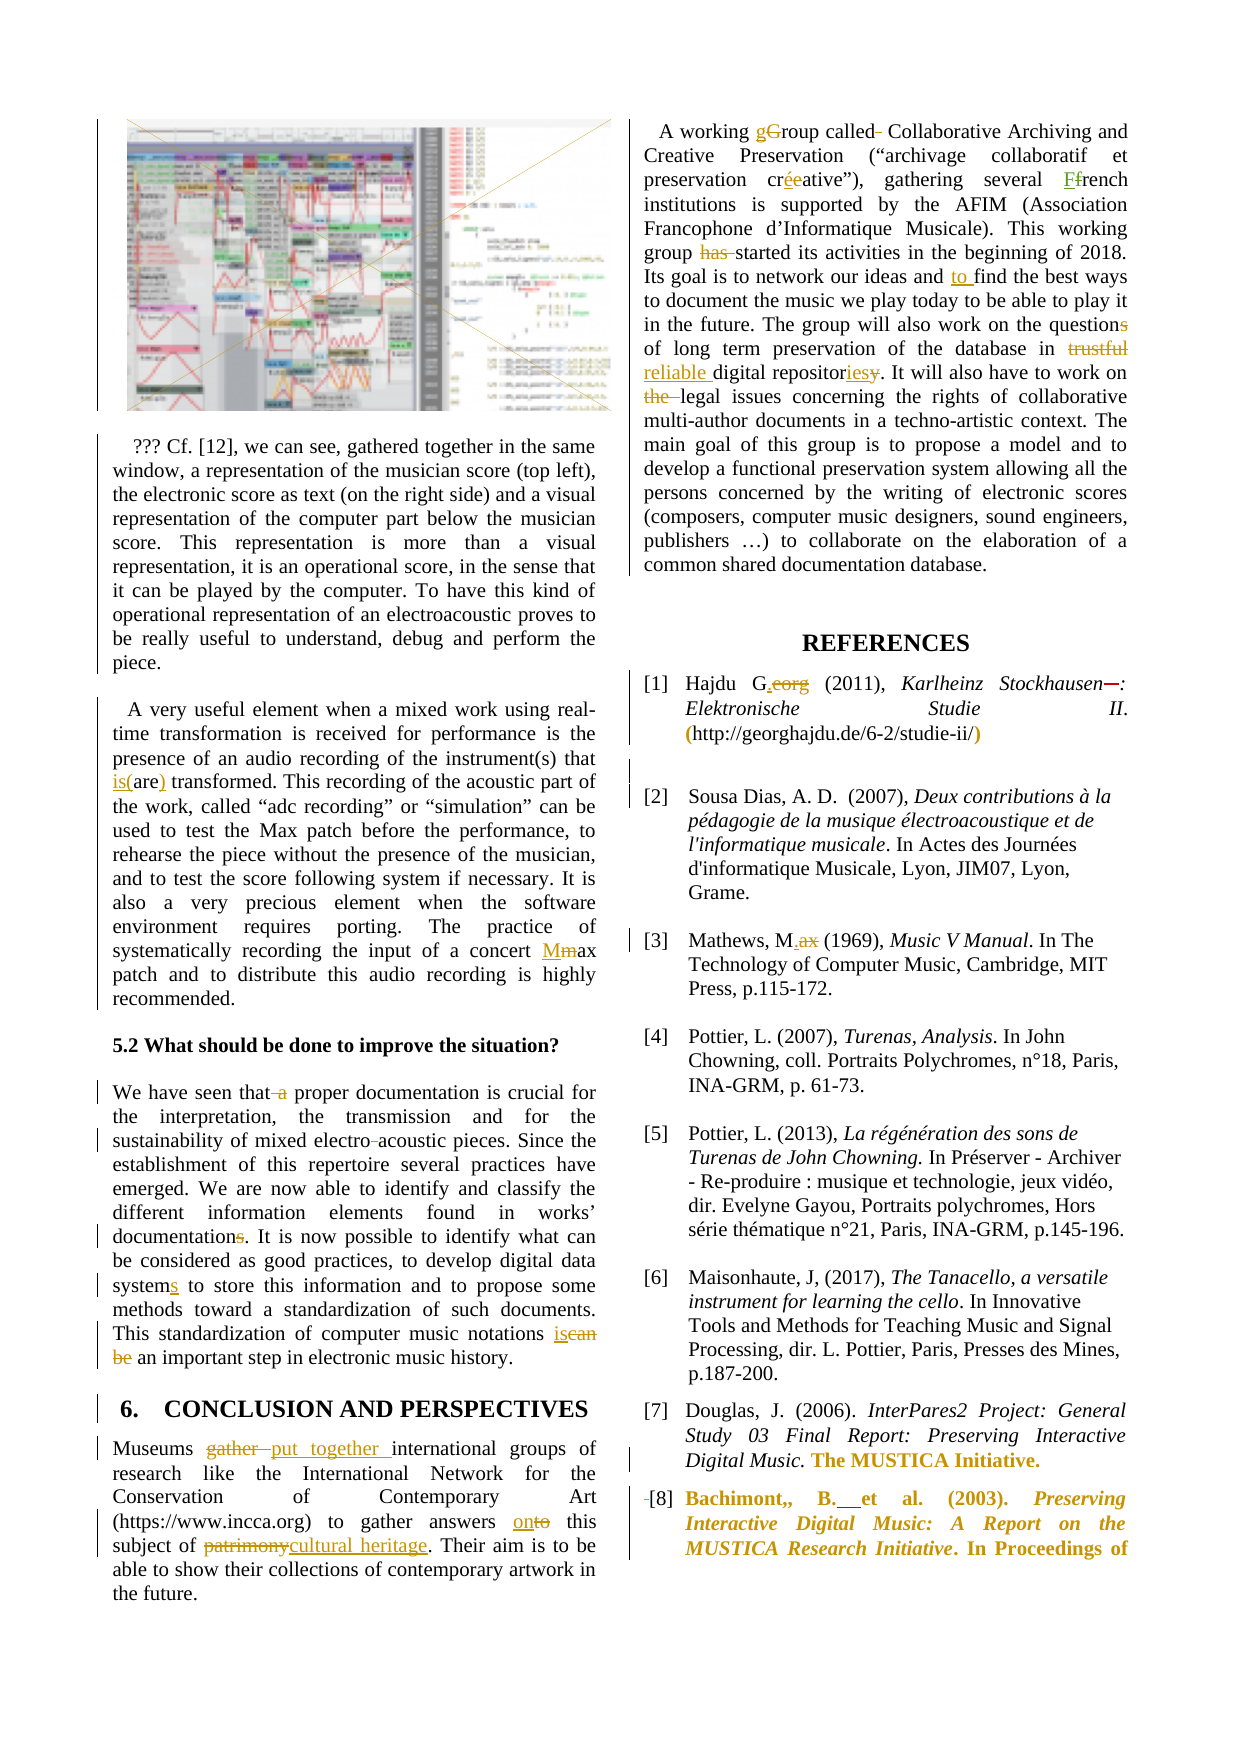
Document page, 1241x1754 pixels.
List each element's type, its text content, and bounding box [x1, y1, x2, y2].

picture [129, 119, 609, 264]
picture [127, 121, 367, 409]
picture [129, 266, 609, 411]
text 5.2 What should be done to improve the situation? [112, 1033, 596, 1057]
text [1] Hajdu G (2011), Karlheinz Stockhausen: Elektronische Studie II. (http://georghajdu.de/6-2/studie-ii/) [644, 670, 1128, 745]
text Museums international groups of research like the International Network for the Conservation of Contemporary Art (https://www.incca.org) to gather answers this subject of . Their aim is to be able to show their collections of contemporary artwork in the future. [112, 1436, 596, 1605]
text This representation is more than a visual representation, it is an operational score, in the sense that it can be played by the computer. To have this kind of operational representation of an electroacoustic proves to be really useful to understand, debug and perform the piece. [112, 434, 596, 674]
text A very useful element when a mixed work using real-time transformation is received for performance is the presence of an audio recording of the instrument(s) that are transformed. This recording of the acoustic part of the work, called “adc recording” or “simulation” can be used to test the Max patch before the performance, to rehearse the piece without the presence of the musician, and to test the score following system if necessary. It is also a very precious element when the software environment requires porting. The practice of systematically recording the input of a concert ax patch and to distribute this audio recording is highly recommended. [112, 697, 596, 1010]
text [4] Pottier, L. (2007), Turenas, Analysis. In John Chowning, coll. Portraits Polychromes, n°18, Paris, INA-GRM, p. 61-73. [644, 1024, 1128, 1097]
text [2] Sousa Dias, A. D. (2007), Deux contributions à la pédagogie de la musique électroacoustique et de l'informatique musicale. In Actes des Journées d'informatique Musicale, Lyon, JIM07, Lyon, Grame. [644, 784, 1128, 904]
picture [371, 120, 612, 410]
text [5] Pottier, L. (2013), La régénération des sons de Turenas de John Chowning. In Préserver - Archiver - Re-produire : musique et technologie, jeux vidéo, dir. Evelyne Gayou, Portraits polychromes, Hors série thématique n°21, Paris, INA-GRM, p.145-196. [644, 1121, 1128, 1241]
text [6] Maisonhaute, J, (2017), The Tanacello, a versatile instrument for learning the cello. In Innovative Tools and Methods for Teaching Music and Signal Processing, dir. L. Pottier, Paris, Presses des Mines, p.187-200. [644, 1265, 1128, 1385]
text [3] Mathews, M (1969), Music V Manual. In The Technology of Computer Music, Cambridge, MIT Press, p.115-172. [644, 928, 1128, 1000]
text We have seen that proper documentation is crucial for the interpretation, the transmission and for the sustainability of mixed electroacoustic pieces. Since the establishment of this repertoire several practices have emerged. We are now able to identify and classify the different information elements found in works’ documentation. It is now possible to identify what can be considered as good practices, to develop digital data system to store this information and to propose some methods toward a standardization of such documents. This standardization of computer music notations an important step in electronic music history. [112, 1080, 596, 1369]
text A working roup called Collaborative Archiving and Creative Preservation (“archivage collaboratif et preservation crative”), gathering several rench institutions is supported by the AFIM (Association Francophone d’Informatique Musicale). This working group started its activities in the beginning of 2018. Its goal is to network our ideas and find the best ways to document the music we play today to be able to play it in the future. The group will also work on the question of long term preservation of the database in digital repositor. It will also have to work on legal issues concerning the rights of collaborative multi-author documents in a techno-artistic context. The main goal of this group is to propose a model and to develop a functional preservation system allowing all the persons concerned by the writing of electronic scores (composers, computer music designers, sound engineers, publishers …) to collaborate on the elaboration of a common shared documentation database. [644, 119, 1128, 576]
text [7] Douglas, J. (2006). InterPares2 Project: General Study 03 Final Report: Preserving Interactive Digital Music. The MUSTICA Initiative. [644, 1398, 1128, 1472]
subtitle References [644, 628, 1128, 657]
subtitle 6. Conclusion and perspectives [112, 1394, 596, 1422]
